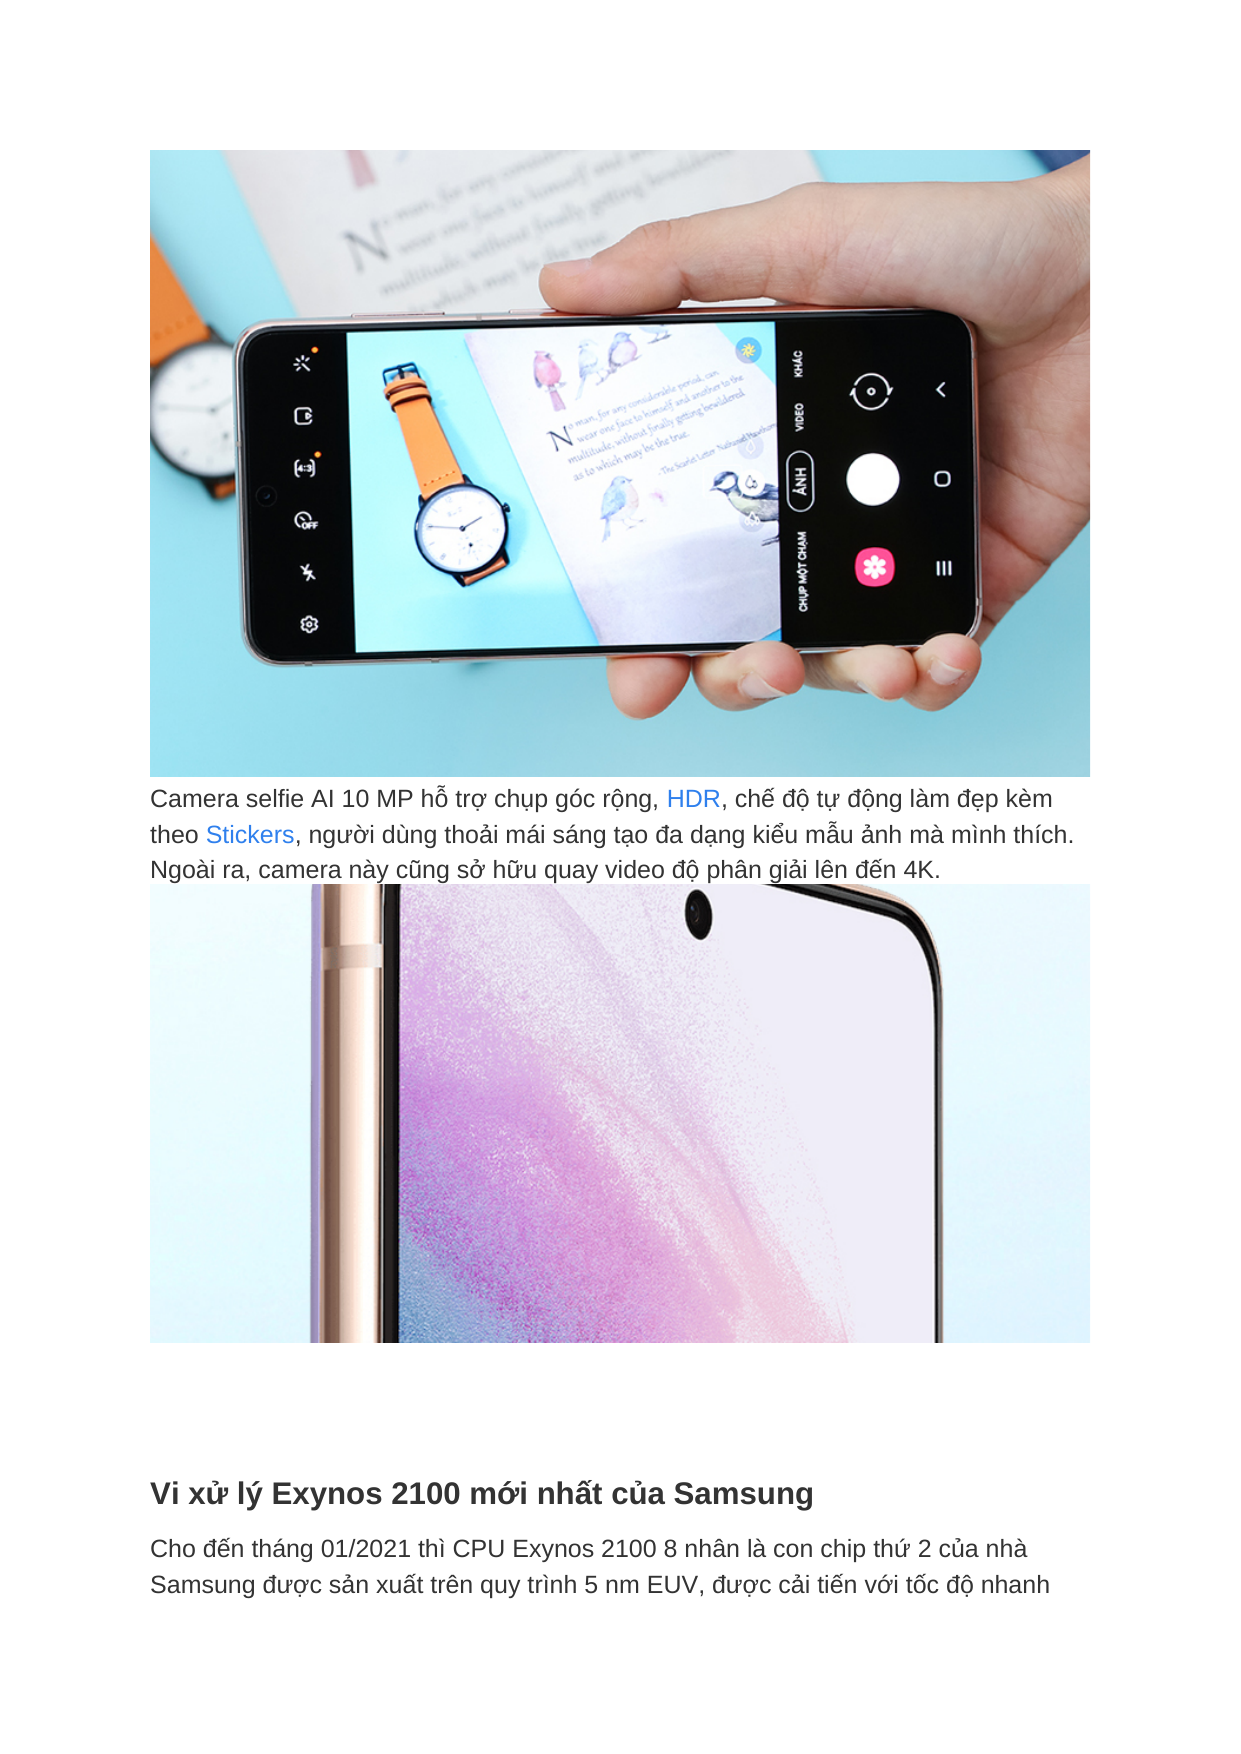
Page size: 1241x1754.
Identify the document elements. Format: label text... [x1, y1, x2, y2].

subtitle Vi xử lý Exynos 2100 mới nhất của Samsung [150, 1479, 1090, 1511]
picture [150, 150, 1091, 777]
picture [150, 884, 1091, 1343]
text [150, 1534, 1090, 1599]
text Camera selfie AI 10 MP hỗ trợ chụp góc rộng, HDR, chế độ tự động làm đẹp kèm theo Stickers, người dùng thoải mái sáng tạo đa dạng kiểu mẫu ảnh mà mình thích. Ngoài ra, camera này cũng sở hữu quay video độ phân giải lên đến 4K. [150, 784, 1090, 884]
